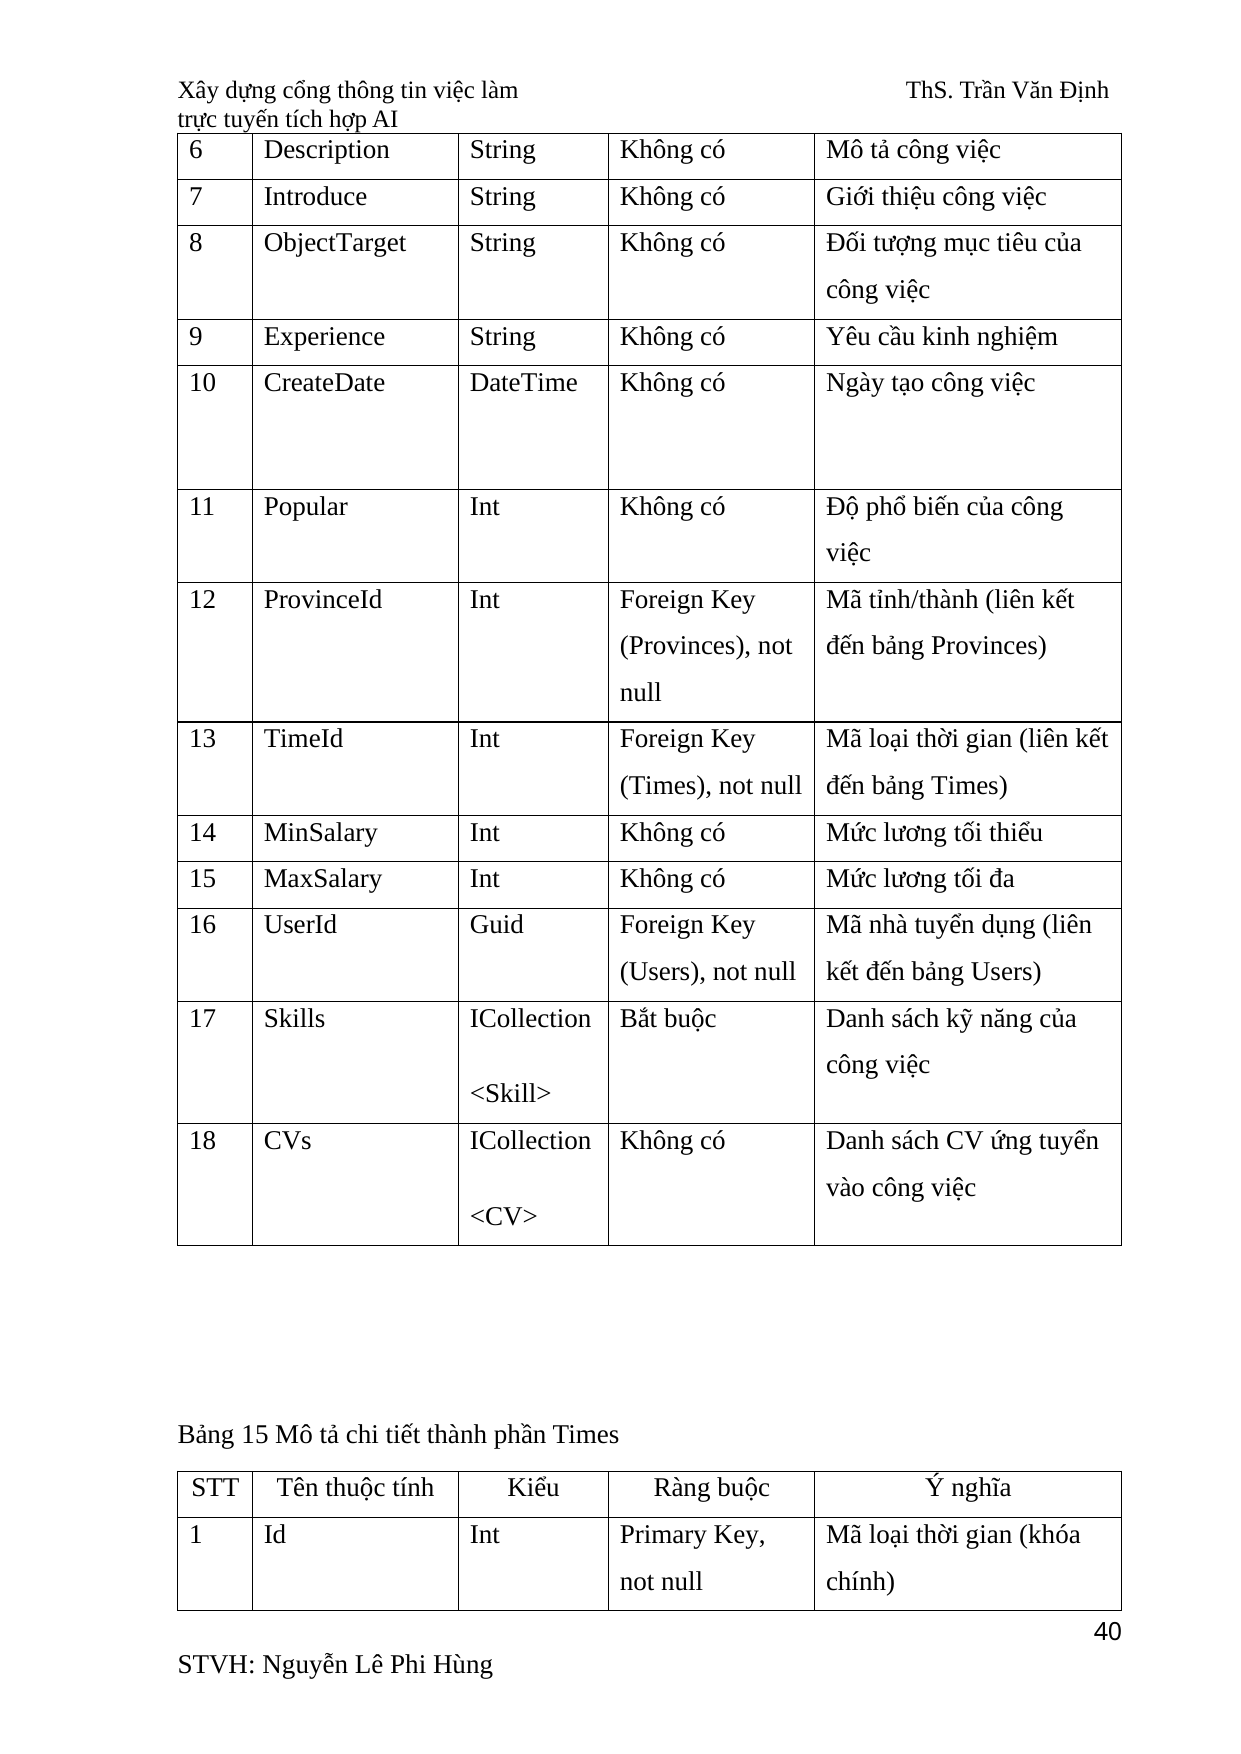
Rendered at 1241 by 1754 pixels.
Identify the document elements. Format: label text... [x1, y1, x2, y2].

table_header Ý nghĩa [815, 1472, 1121, 1517]
table_cell MaxSalary [253, 862, 458, 907]
table_cell Không có [609, 180, 814, 225]
table_cell String [459, 320, 608, 365]
table_cell Guid [459, 909, 608, 1001]
table_cell Giới thiệu công việc [815, 180, 1121, 225]
table_cell Không có [609, 134, 814, 179]
table_cell Mã loại thời gian (liên kết đến bảng Times) [815, 723, 1121, 814]
table_cell UserId [253, 909, 458, 1001]
table_cell ICollection <CV> [459, 1124, 608, 1245]
table_cell Không có [609, 1124, 814, 1245]
table_cell CreateDate [253, 366, 458, 488]
table_header Tên thuộc tính [253, 1472, 458, 1517]
table_cell Int [459, 583, 608, 721]
table_cell Foreign Key (Users), not null [609, 909, 814, 1001]
table_cell Int [459, 1518, 608, 1610]
table_cell Foreign Key (Provinces), not null [609, 583, 814, 721]
table_cell 14 [178, 816, 252, 861]
table_cell Mức lương tối thiểu [815, 816, 1121, 861]
table_header STT [178, 1472, 252, 1517]
table_cell Ngày tạo công việc [815, 366, 1121, 488]
table_cell Độ phổ biến của công việc [815, 490, 1121, 582]
table_cell Bắt buộc [609, 1002, 814, 1123]
table_cell ObjectTarget [253, 226, 458, 318]
table_cell DateTime [459, 366, 608, 488]
table_cell 8 [178, 226, 252, 318]
table_cell 1 [178, 1518, 252, 1610]
table_cell Không có [609, 490, 814, 582]
table_cell 13 [178, 723, 252, 814]
table_cell ICollection <Skill> [459, 1002, 608, 1123]
table_cell Mô tả công việc [815, 134, 1121, 179]
table_cell Foreign Key (Times), not null [609, 723, 814, 814]
table_cell 10 [178, 366, 252, 488]
table_cell Int [459, 862, 608, 907]
table_cell String [459, 226, 608, 318]
table_cell Danh sách kỹ năng của công việc [815, 1002, 1121, 1123]
table_cell CVs [253, 1124, 458, 1245]
table_cell TimeId [253, 723, 458, 814]
table_cell String [459, 134, 608, 179]
table_cell 18 [178, 1124, 252, 1245]
table_cell 11 [178, 490, 252, 582]
table_cell 15 [178, 862, 252, 907]
table_cell Skills [253, 1002, 458, 1123]
table_cell Popular [253, 490, 458, 582]
table_cell 9 [178, 320, 252, 365]
table_header Kiểu [459, 1472, 608, 1517]
table_cell Description [253, 134, 458, 179]
table_cell 7 [178, 180, 252, 225]
table_header Ràng buộc [609, 1472, 814, 1517]
table_cell Mã tỉnh/thành (liên kết đến bảng Provinces) [815, 583, 1121, 721]
table_cell Mức lương tối đa [815, 862, 1121, 907]
table_cell 6 [178, 134, 252, 179]
table_cell Đối tượng mục tiêu của công việc [815, 226, 1121, 318]
table_cell MinSalary [253, 816, 458, 861]
table_cell Int [459, 816, 608, 861]
table_cell String [459, 180, 608, 225]
table_cell Yêu cầu kinh nghiệm [815, 320, 1121, 365]
table_cell Mã nhà tuyển dụng (liên kết đến bảng Users) [815, 909, 1121, 1001]
table_cell Experience [253, 320, 458, 365]
table_cell Không có [609, 816, 814, 861]
table_cell Primary Key, not null [609, 1518, 814, 1610]
table_cell Id [253, 1518, 458, 1610]
table_cell Int [459, 490, 608, 582]
table_cell Danh sách CV ứng tuyển vào công việc [815, 1124, 1121, 1245]
table_cell ProvinceId [253, 583, 458, 721]
table_cell 16 [178, 909, 252, 1001]
table_cell Int [459, 723, 608, 814]
table_cell Mã loại thời gian (khóa chính) [815, 1518, 1121, 1610]
table_cell Introduce [253, 180, 458, 225]
table_cell Không có [609, 320, 814, 365]
table_cell Không có [609, 862, 814, 907]
table_cell 17 [178, 1002, 252, 1123]
table_cell Không có [609, 366, 814, 488]
table_cell 12 [178, 583, 252, 721]
table_cell Không có [609, 226, 814, 318]
